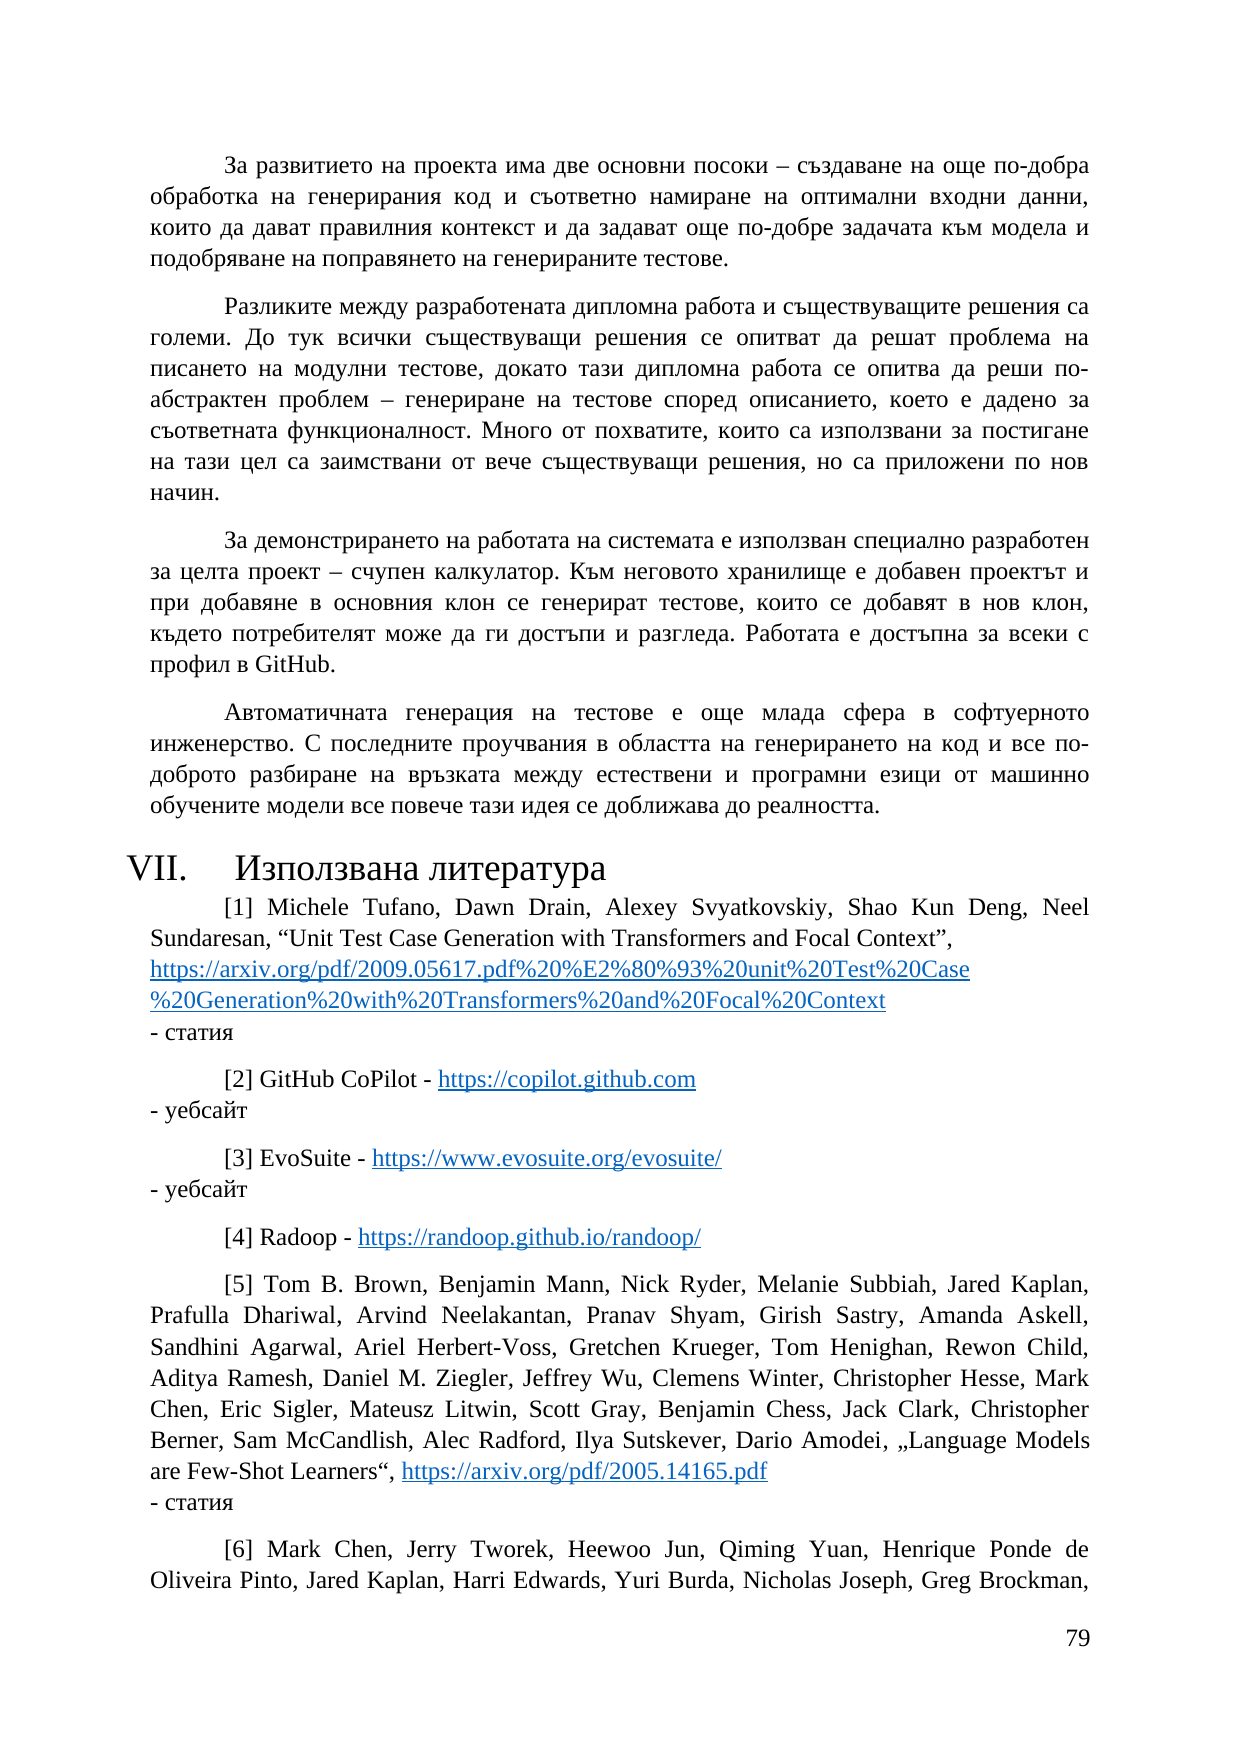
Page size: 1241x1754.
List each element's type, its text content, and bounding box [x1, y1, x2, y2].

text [150, 1534, 1090, 1594]
text [1] Michele Tufano, Dawn Drain, Alexey Svyatkovskiy, Shao Kun Deng, Neel Sundaresan, “Unit Test Case Generation with Transformers and Focal Context”, https://arxiv.org/pdf/2009.05617.pdf%20%E2%80%93%20unit%20Test%20Case%20Generation%20with%20Transformers%20and%20Focal%20Context - статия [150, 892, 1090, 1045]
text [2] GitHub CoPilot - https://copilot.github.com - уебсайт [150, 1064, 1090, 1124]
text За демонстрирането на работата на системата е използван специално разработен за целта проект – счупен калкулатор. Към неговото хранилище е добавен проектът и при добавяне в основния клон се генерират тестове, които се добавят в нов клон, където потребителят може да ги достъпи и разгледа. Работата е достъпна за всеки с профил в GitHub. [150, 525, 1090, 678]
text [4] Radoop - https://randoop.github.io/randoop/ [150, 1222, 1090, 1251]
subtitle Използвана литература [187, 846, 1090, 889]
text Разликите между разработената дипломна работа и съществуващите решения са големи. До тук всички съществуващи решения се опитват да решат проблема на писането на модулни тестове, докато тази дипломна работа се опитва да реши по-абстрактен проблем – генериране на тестове според описанието, което е дадено за съответната функционалност. Много от похватите, които са използвани за постигане на тази цел са заимствани от вече съществуващи решения, но са приложени по нов начин. [150, 291, 1090, 506]
text [3] EvoSuite - https://www.evosuite.org/evosuite/ - уебсайт [150, 1143, 1090, 1203]
text За развитието на проекта има две основни посоки – създаване на още по-добра обработка на генерирания код и съответно намиране на оптимални входни данни, които да дават правилния контекст и да задават още по-добре задачата към модела и подобряване на поправянето на генерираните тестове. [150, 150, 1090, 272]
text [5] Tom B. Brown, Benjamin Mann, Nick Ryder, Melanie Subbiah, Jared Kaplan, Prafulla Dhariwal, Arvind Neelakantan, Pranav Shyam, Girish Sastry, Amanda Askell, Sandhini Agarwal, Ariel Herbert-Voss, Gretchen Krueger, Tom Henighan, Rewon Child, Aditya Ramesh, Daniel M. Ziegler, Jeffrey Wu, Clemens Winter, Christopher Hesse, Mark Chen, Eric Sigler, Mateusz Litwin, Scott Gray, Benjamin Chess, Jack Clark, Christopher Berner, Sam McCandlish, Alec Radford, Ilya Sutskever, Dario Amodei, „Language Models are Few-Shot Learners“, https://arxiv.org/pdf/2005.14165.pdf - статия [150, 1269, 1090, 1516]
text Автоматичната генерация на тестове е още млада сфера в софтуерното инженерство. С последните проучвания в областта на генерирането на код и все по-доброто разбиране на връзката между естествени и програмни езици от машинно обучените модели все повече тази идея се доближава до реалността. [150, 697, 1090, 818]
